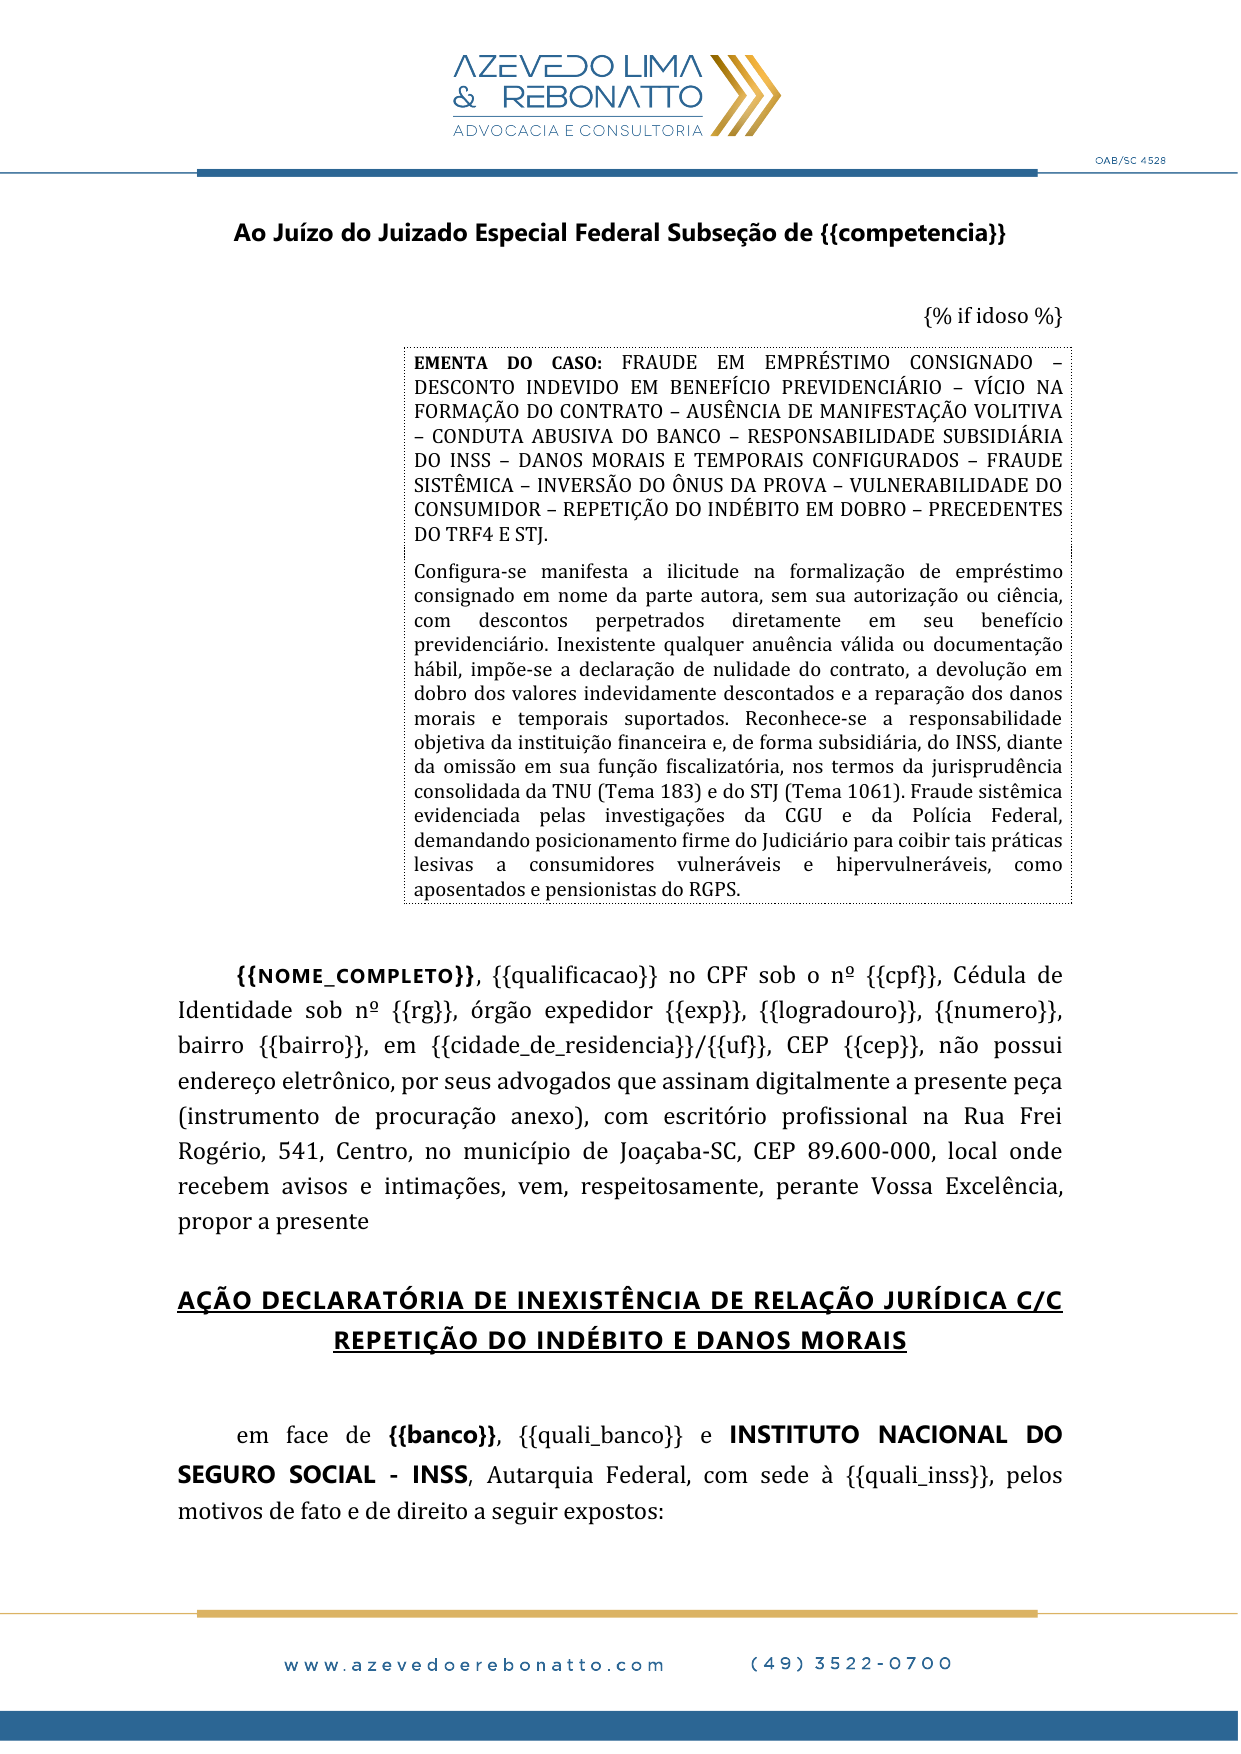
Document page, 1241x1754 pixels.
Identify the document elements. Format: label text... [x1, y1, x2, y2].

text {% if idoso %} [472, 302, 1063, 329]
text em face de {{banco}}, {{quali_banco}} e INSTITUTO NACIONAL DO SEGURO SOCIAL - INSS, Autarquia Federal, com sede à {{quali_inss}}, pelos motivos de fato e de direito a seguir expostos: [177, 1416, 1063, 1524]
text {{nome_completo}}, {{qualificacao}} no CPF sob o nº {{cpf}}, Cédula de Identidade sob nº {{rg}}, órgão expedidor {{exp}}, {{logradouro}}, {{numero}}, bairro {{bairro}}, em {{cidade_de_residencia}}/{{uf}}, CEP {{cep}}, não possui endereço eletrônico, por seus advogados que assinam digitalmente a presente peça (instrumento de procuração anexo), com escritório profissional na Rua Frei Rogério, 541, Centro, no município de Joaçaba-SC, CEP 89.600-000, local onde recebem avisos e intimações, vem, respeitosamente, perante Vossa Excelência, propor a presente [177, 956, 1063, 1235]
text EMENTA DO CASO: FRAUDE EM EMPRÉSTIMO CONSIGNADO – DESCONTO INDEVIDO EM BENEFÍCIO PREVIDENCIÁRIO – VÍCIO NA FORMAÇÃO DO CONTRATO – AUSÊNCIA DE MANIFESTAÇÃO VOLITIVA – CONDUTA ABUSIVA DO BANCO – RESPONSABILIDADE SUBSIDIÁRIA DO INSS – DANOS MORAIS E TEMPORAIS CONFIGURADOS – FRAUDE SISTÊMICA – INVERSÃO DO ÔNUS DA PROVA – VULNERABILIDADE DO CONSUMIDOR – REPETIÇÃO DO INDÉBITO EM DOBRO – PRECEDENTES DO TRF4 E STJ. [404, 347, 1072, 546]
text Ao Juízo do Juizado Especial Federal Subseção de {{competencia}} [177, 215, 1063, 277]
picture [0, 0, 1238, 1741]
text AÇÃO DECLARATÓRIA DE INEXISTÊNCIA DE RELAÇÃO JURÍDICA C/C REPETIÇÃO DO INDÉBITO E DANOS MORAIS [177, 1283, 1063, 1311]
text AÇÃO DECLARATÓRIA DE INEXISTÊNCIA DE RELAÇÃO JURÍDICA C/C REPETIÇÃO DO INDÉBITO E DANOS MORAIS [177, 1313, 1063, 1356]
text Configura-se manifesta a ilicitude na formalização de empréstimo consignado em nome da parte autora, sem sua autorização ou ciência, com descontos perpetrados diretamente em seu benefício previdenciário. Inexistente qualquer anuência válida ou documentação hábil, impõe-se a declaração de nulidade do contrato, a devolução em dobro dos valores indevidamente descontados e a reparação dos danos morais e temporais suportados. Reconhece-se a responsabilidade objetiva da instituição financeira e, de forma subsidiária, do INSS, diante da omissão em sua função fiscalizatória, nos termos da jurisprudência consolidada da TNU (Tema 183) e do STJ (Tema 1061). Fraude sistêmica evidenciada pelas investigações da CGU e da Polícia Federal, demandando posicionamento firme do Judiciário para coibir tais práticas lesivas a consumidores vulneráveis e hipervulneráveis, como aposentados e pensionistas do RGPS. [404, 555, 1072, 904]
